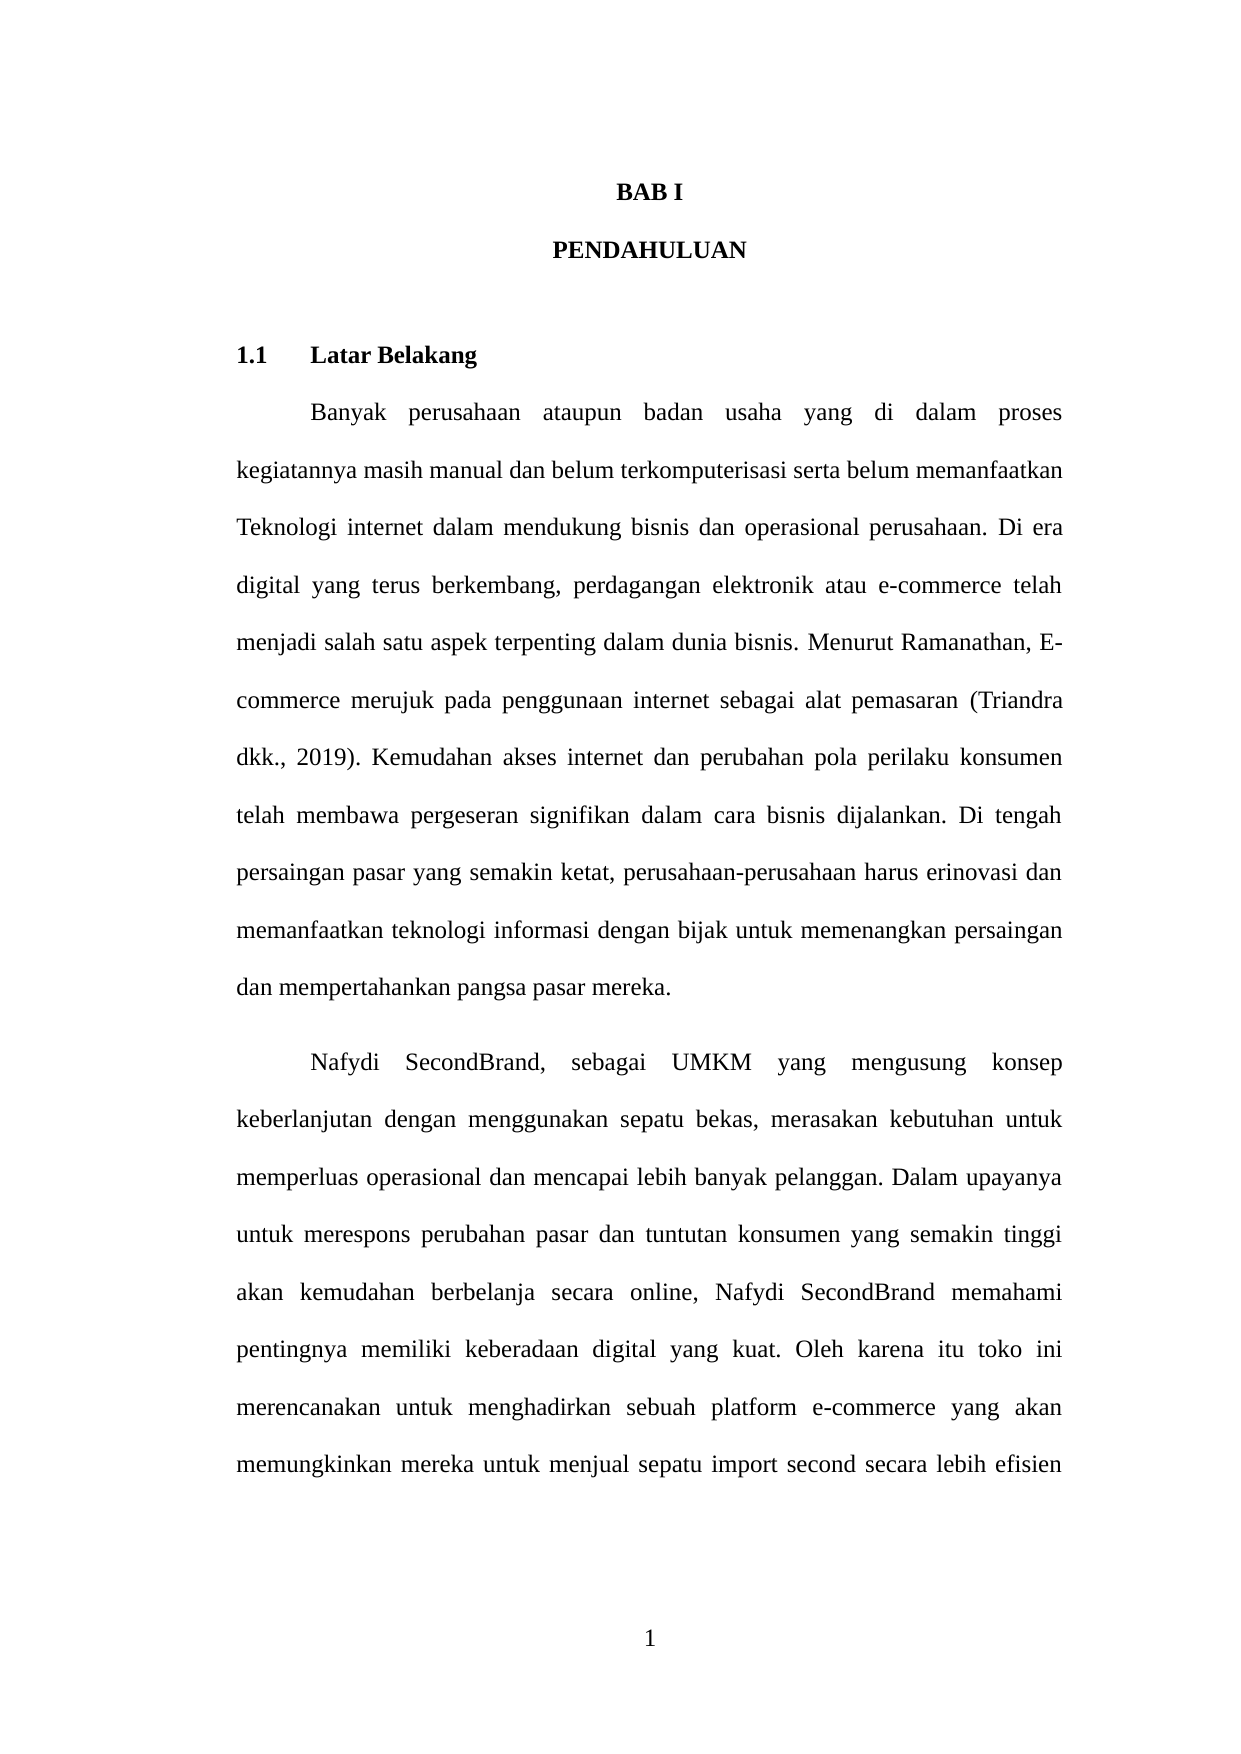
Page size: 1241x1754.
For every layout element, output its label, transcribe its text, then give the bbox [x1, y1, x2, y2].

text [236, 1047, 1063, 1478]
subtitle PENDAHULUAN [236, 235, 1063, 263]
text Banyak perusahaan ataupun badan usaha yang di dalam proses kegiatannya masih manual dan belum terkomputerisasi serta belum memanfaatkan Teknologi internet dalam mendukung bisnis dan operasional perusahaan. Di era digital yang terus berkembang, perdagangan elektronik atau e-commerce telah menjadi salah satu aspek terpenting dalam dunia bisnis. Menurut Ramanathan, E-commerce merujuk pada penggunaan internet sebagai alat pemasaran . Kemudahan akses internet dan perubahan pola perilaku konsumen telah membawa pergeseran signifikan dalam cara bisnis dijalankan. Di tengah persaingan pasar yang semakin ketat, perusahaan-perusahaan harus erinovasi dan memanfaatkan teknologi informasi dengan bijak untuk memenangkan persaingan dan mempertahankan pangsa pasar mereka. [236, 397, 1063, 1001]
subtitle 1.1 Latar Belakang [236, 340, 1063, 369]
subtitle BAB I [236, 177, 1063, 206]
